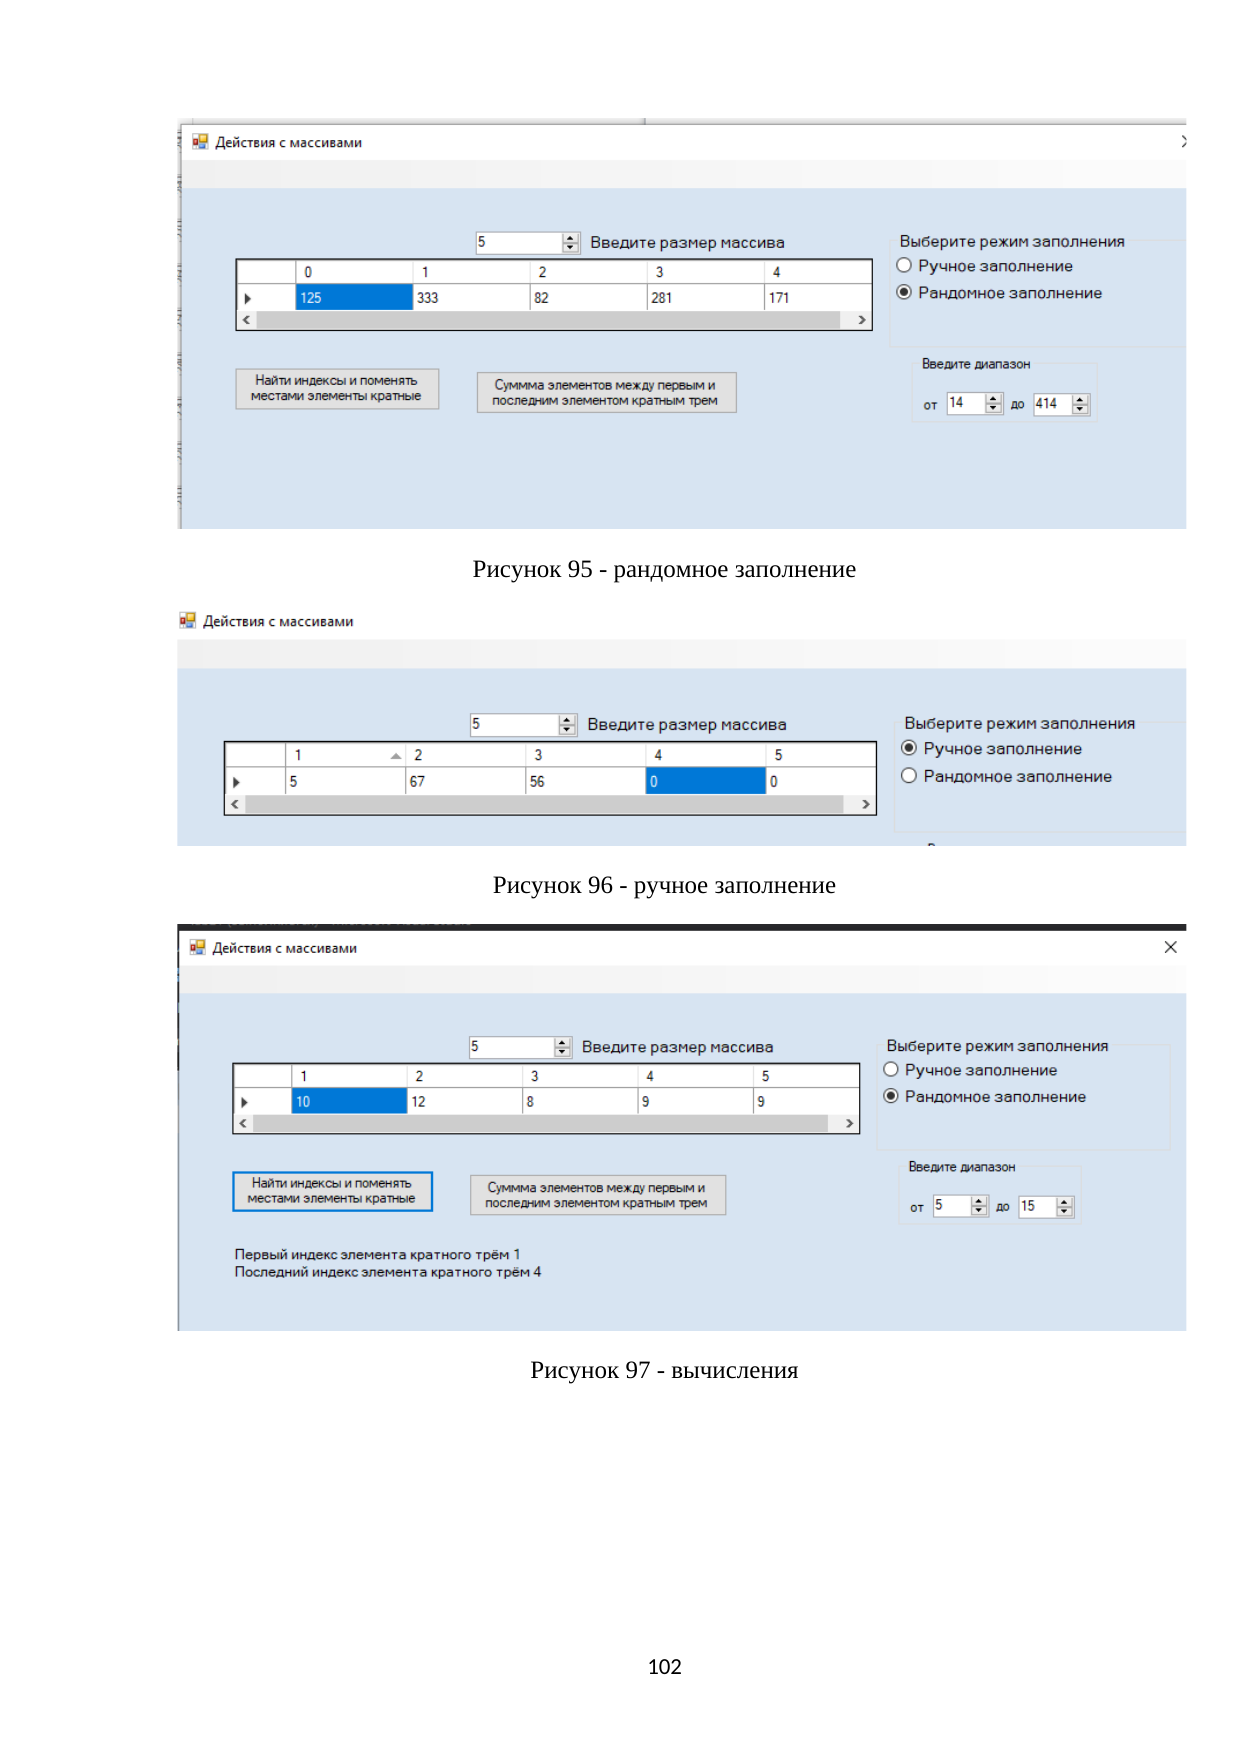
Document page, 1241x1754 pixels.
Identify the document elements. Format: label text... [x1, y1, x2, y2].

picture [177, 607, 1187, 846]
text Рисунок 97 - вычисления [177, 1355, 1152, 1384]
text Рисунок 96 - ручное заполнение [177, 871, 1152, 899]
picture [177, 118, 1187, 529]
picture [177, 924, 1187, 1331]
text Рисунок 95 - рандомное заполнение [177, 554, 1152, 583]
